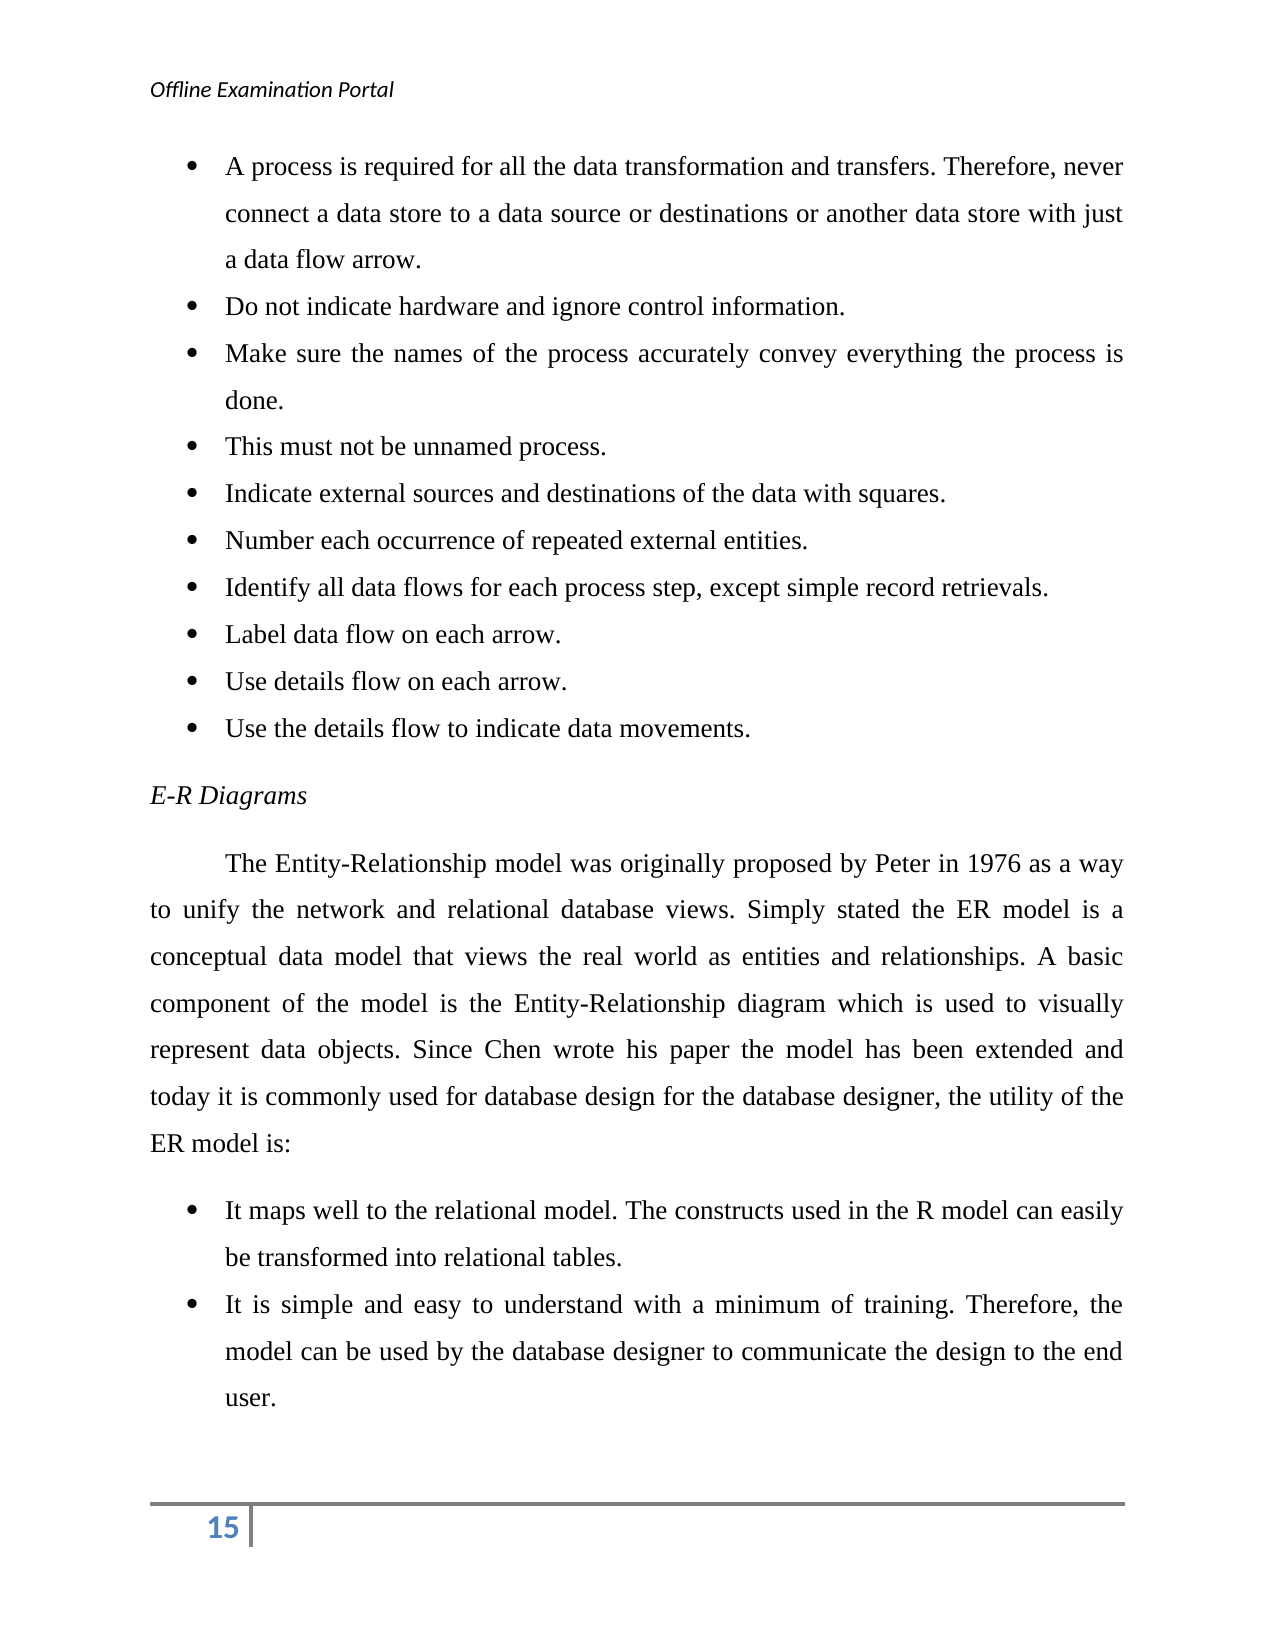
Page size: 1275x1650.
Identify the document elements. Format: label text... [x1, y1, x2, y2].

text E-R Diagrams [150, 779, 1125, 811]
list A process is required for all the data transformation and transfers. Therefore, never connect a data store to a data source or destinations or another data store with just a data flow arrow. [187, 150, 1125, 274]
list It is simple and easy to understand with a minimum of training. Therefore, the model can be used by the database designer to communicate the design to the end user. [187, 1288, 1125, 1412]
list Identify all data flows for each process step, except simple record retrievals. [187, 571, 1125, 602]
list This must not be unnamed process. [187, 430, 1125, 462]
list It maps well to the relational model. The constructs used in the R model can easily be transformed into relational tables. [187, 1194, 1125, 1272]
list Number each occurrence of repeated external entities. [187, 524, 1125, 555]
text The Entity-Relationship model was originally proposed by Peter in 1976 as a way to unify the network and relational database views. Simply stated the ER model is a conceptual data model that views the real world as entities and relationships. A basic component of the model is the Entity-Relationship diagram which is used to visually represent data objects. Since Chen wrote his paper the model has been extended and today it is commonly used for database design for the database designer, the utility of the ER model is: [150, 847, 1125, 1158]
list Do not indicate hardware and ignore control information. [187, 290, 1125, 321]
list Use the details flow to indicate data movements. [187, 712, 1125, 743]
list Indicate external sources and destinations of the data with squares. [187, 477, 1125, 508]
list Make sure the names of the process accurately convey everything the process is done. [187, 337, 1125, 415]
list Label data flow on each arrow. [187, 618, 1125, 649]
list Use details flow on each arrow. [187, 665, 1125, 696]
